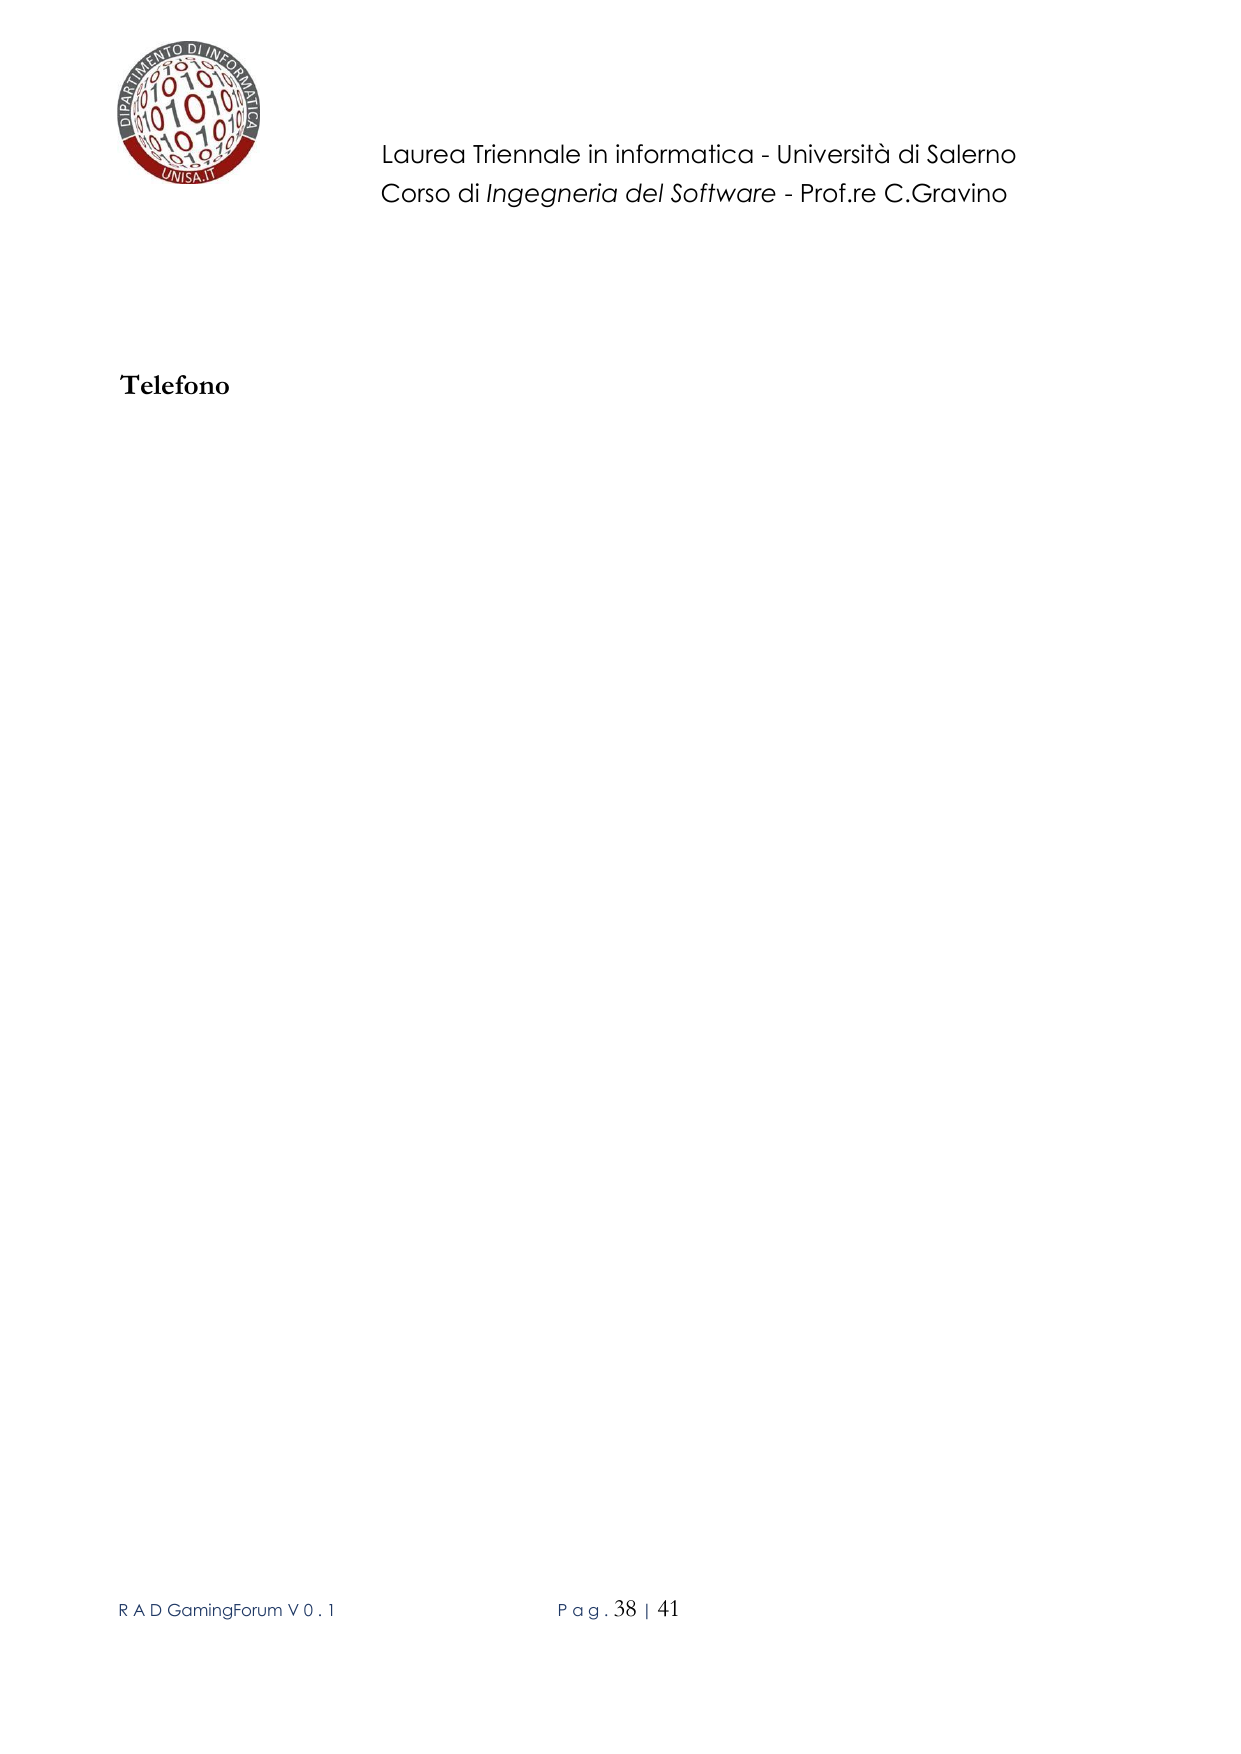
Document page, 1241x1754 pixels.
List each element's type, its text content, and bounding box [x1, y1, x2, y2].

picture [117, 41, 260, 184]
text Telefono [120, 369, 1132, 402]
